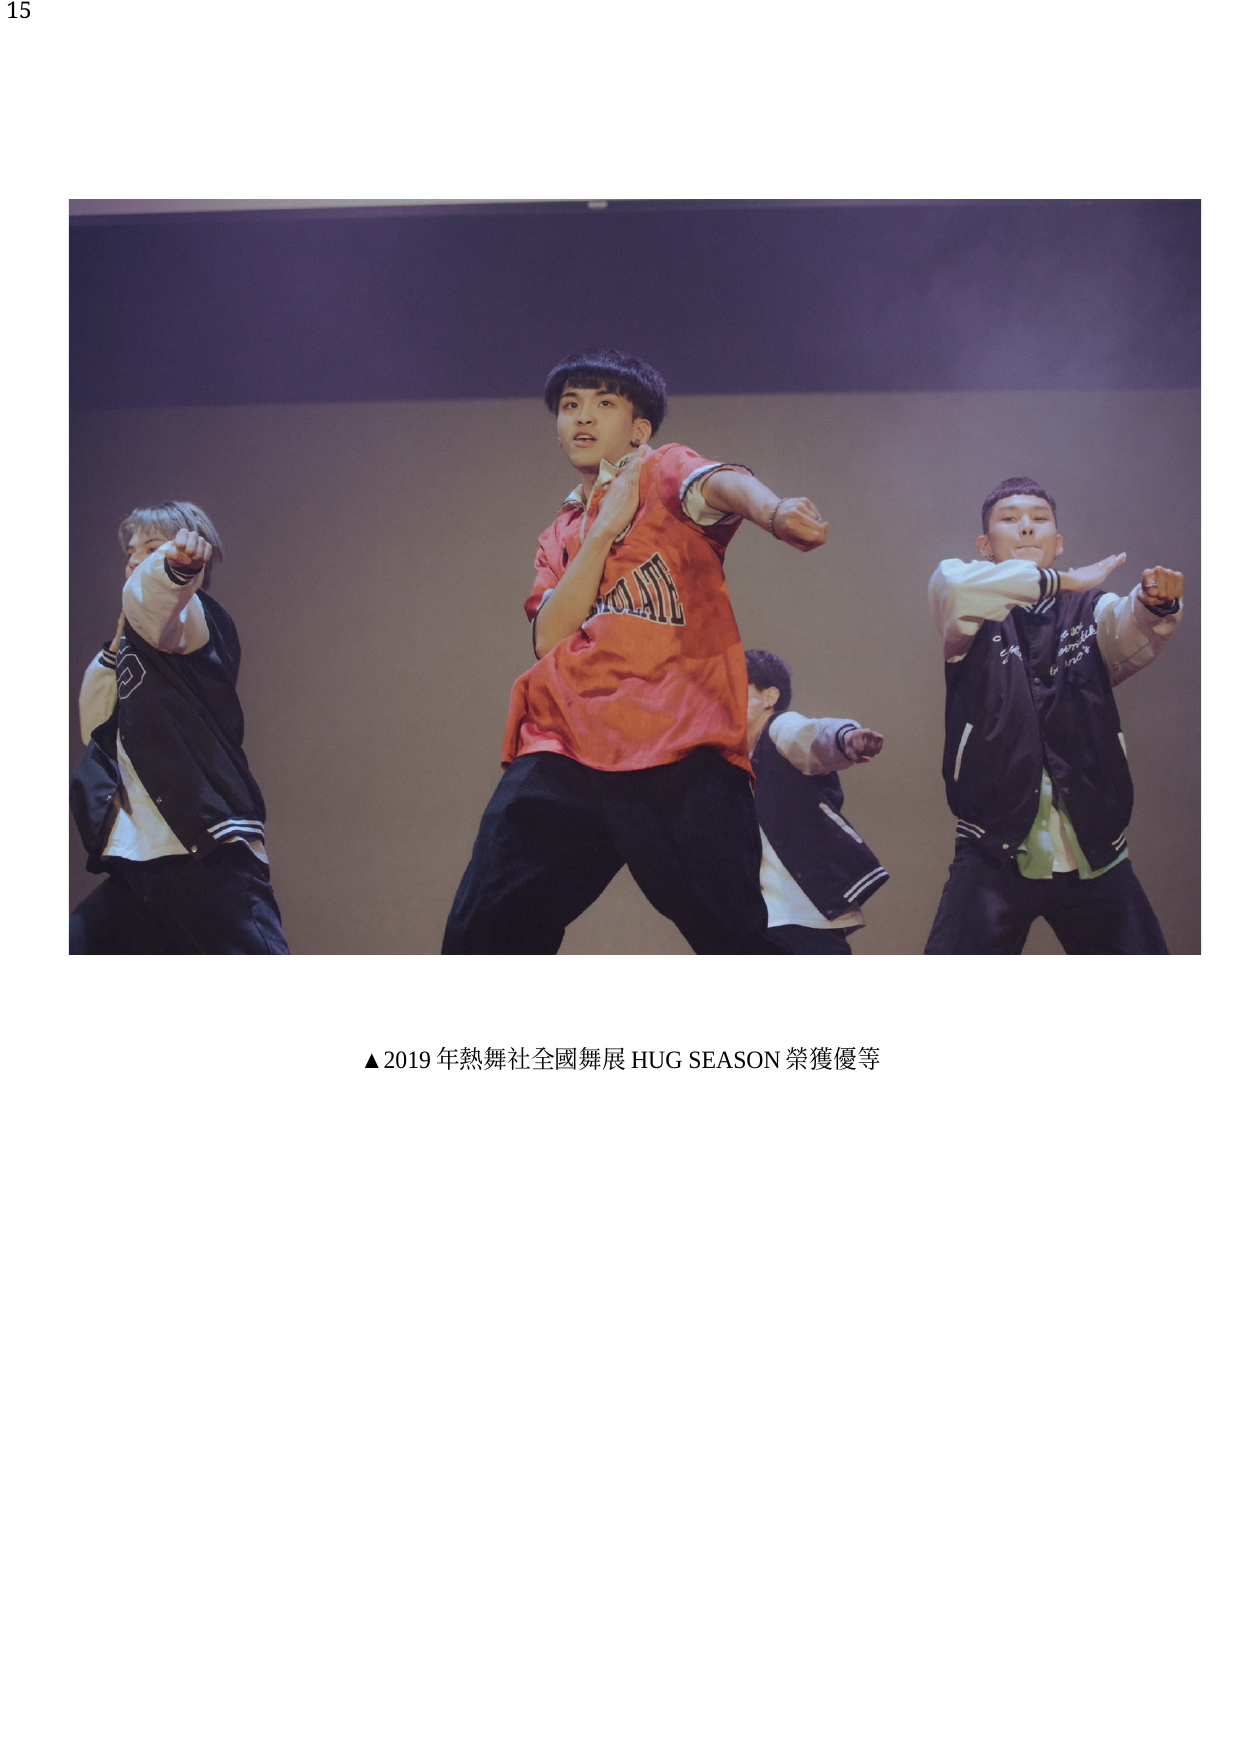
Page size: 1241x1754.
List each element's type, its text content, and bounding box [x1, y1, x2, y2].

picture [68, 199, 1202, 955]
text ▲2019年熱舞社全國舞展HUG SEASON榮獲優等 [202, 1040, 1039, 1076]
